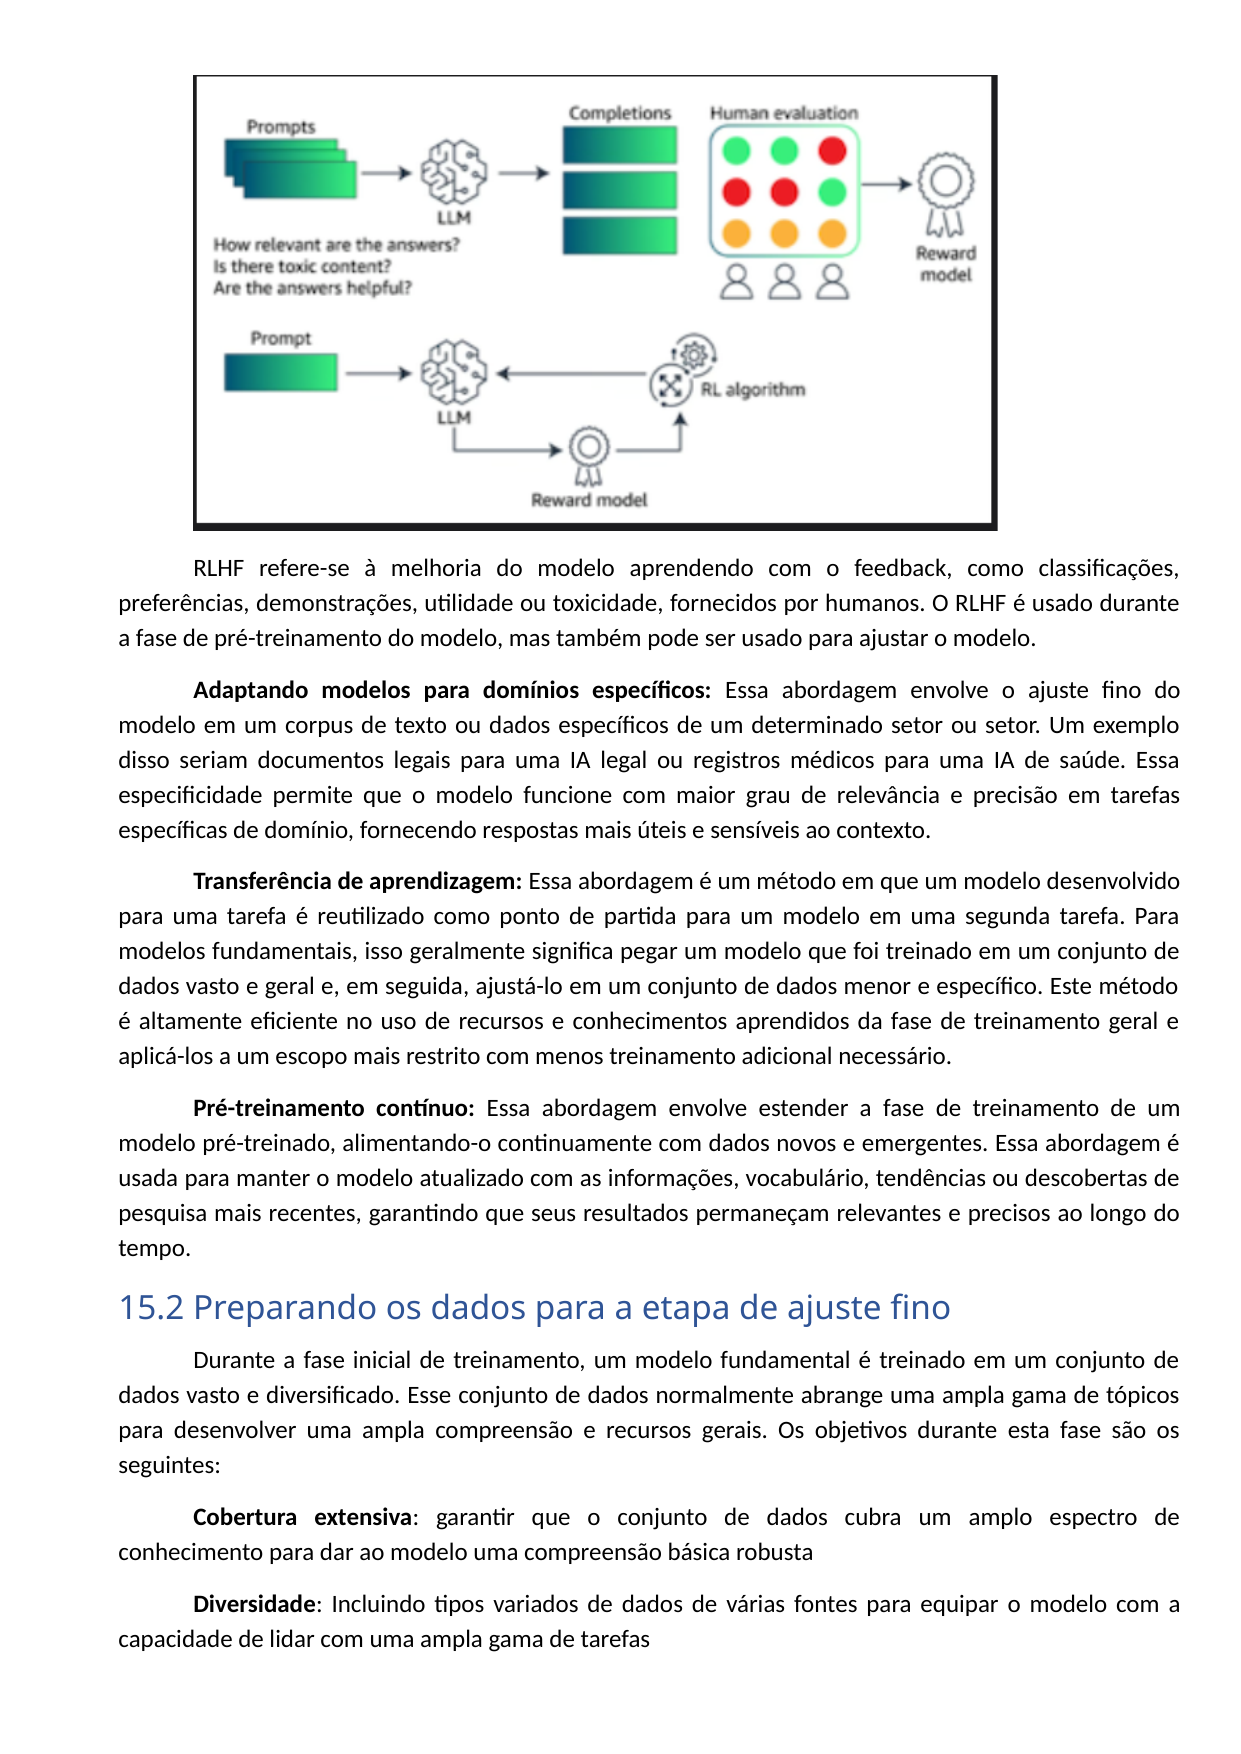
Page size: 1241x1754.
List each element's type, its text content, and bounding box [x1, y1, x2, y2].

text Transferência de aprendizagem: Essa abordagem é um método em que um modelo desenvolvido para uma tarefa é reutilizado como ponto de partida para um modelo em uma segunda tarefa. Para modelos fundamentais, isso geralmente significa pegar um modelo que foi treinado em um conjunto de dados vasto e geral e, em seguida, ajustá-lo em um conjunto de dados menor e específico. Este método é altamente eficiente no uso de recursos e conhecimentos aprendidos da fase de treinamento geral e aplicá-los a um escopo mais restrito com menos treinamento adicional necessário. [118, 866, 1181, 1071]
text Cobertura extensiva: garantir que o conjunto de dados cubra um amplo espectro de conhecimento para dar ao modelo uma compreensão básica robusta [118, 1501, 1181, 1567]
text RLHF refere-se à melhoria do modelo aprendendo com o feedback, como classificações, preferências, demonstrações, utilidade ou toxicidade, fornecidos por humanos. O RLHF é usado durante a fase de pré-treinamento do modelo, mas também pode ser usado para ajustar o modelo. [118, 552, 1181, 653]
subtitle 15.2 Preparando os dados para a etapa de ajuste fino [59, 1284, 1181, 1329]
text Durante a fase inicial de treinamento, um modelo fundamental é treinado em um conjunto de dados vasto e diversificado. Esse conjunto de dados normalmente abrange uma ampla gama de tópicos para desenvolver uma ampla compreensão e recursos gerais. Os objetivos durante esta fase são os seguintes: [118, 1344, 1181, 1480]
text Pré-treinamento contínuo: Essa abordagem envolve estender a fase de treinamento de um modelo pré-treinado, alimentando-o continuamente com dados novos e emergentes. Essa abordagem é usada para manter o modelo atualizado com as informações, vocabulário, tendências ou descobertas de pesquisa mais recentes, garantindo que seus resultados permaneçam relevantes e precisos ao longo do tempo. [118, 1092, 1181, 1263]
text Adaptando modelos para domínios específicos: Essa abordagem envolve o ajuste fino do modelo em um corpus de texto ou dados específicos de um determinado setor ou setor. Um exemplo disso seriam documentos legais para uma IA legal ou registros médicos para uma IA de saúde. Essa especificidade permite que o modelo funcione com maior grau de relevância e precisão em tarefas específicas de domínio, fornecendo respostas mais úteis e sensíveis ao contexto. [118, 674, 1181, 844]
picture [193, 75, 998, 531]
text Diversidade: Incluindo tipos variados de dados de várias fontes para equipar o modelo com a capacidade de lidar com uma ampla gama de tarefas [118, 1588, 1181, 1653]
